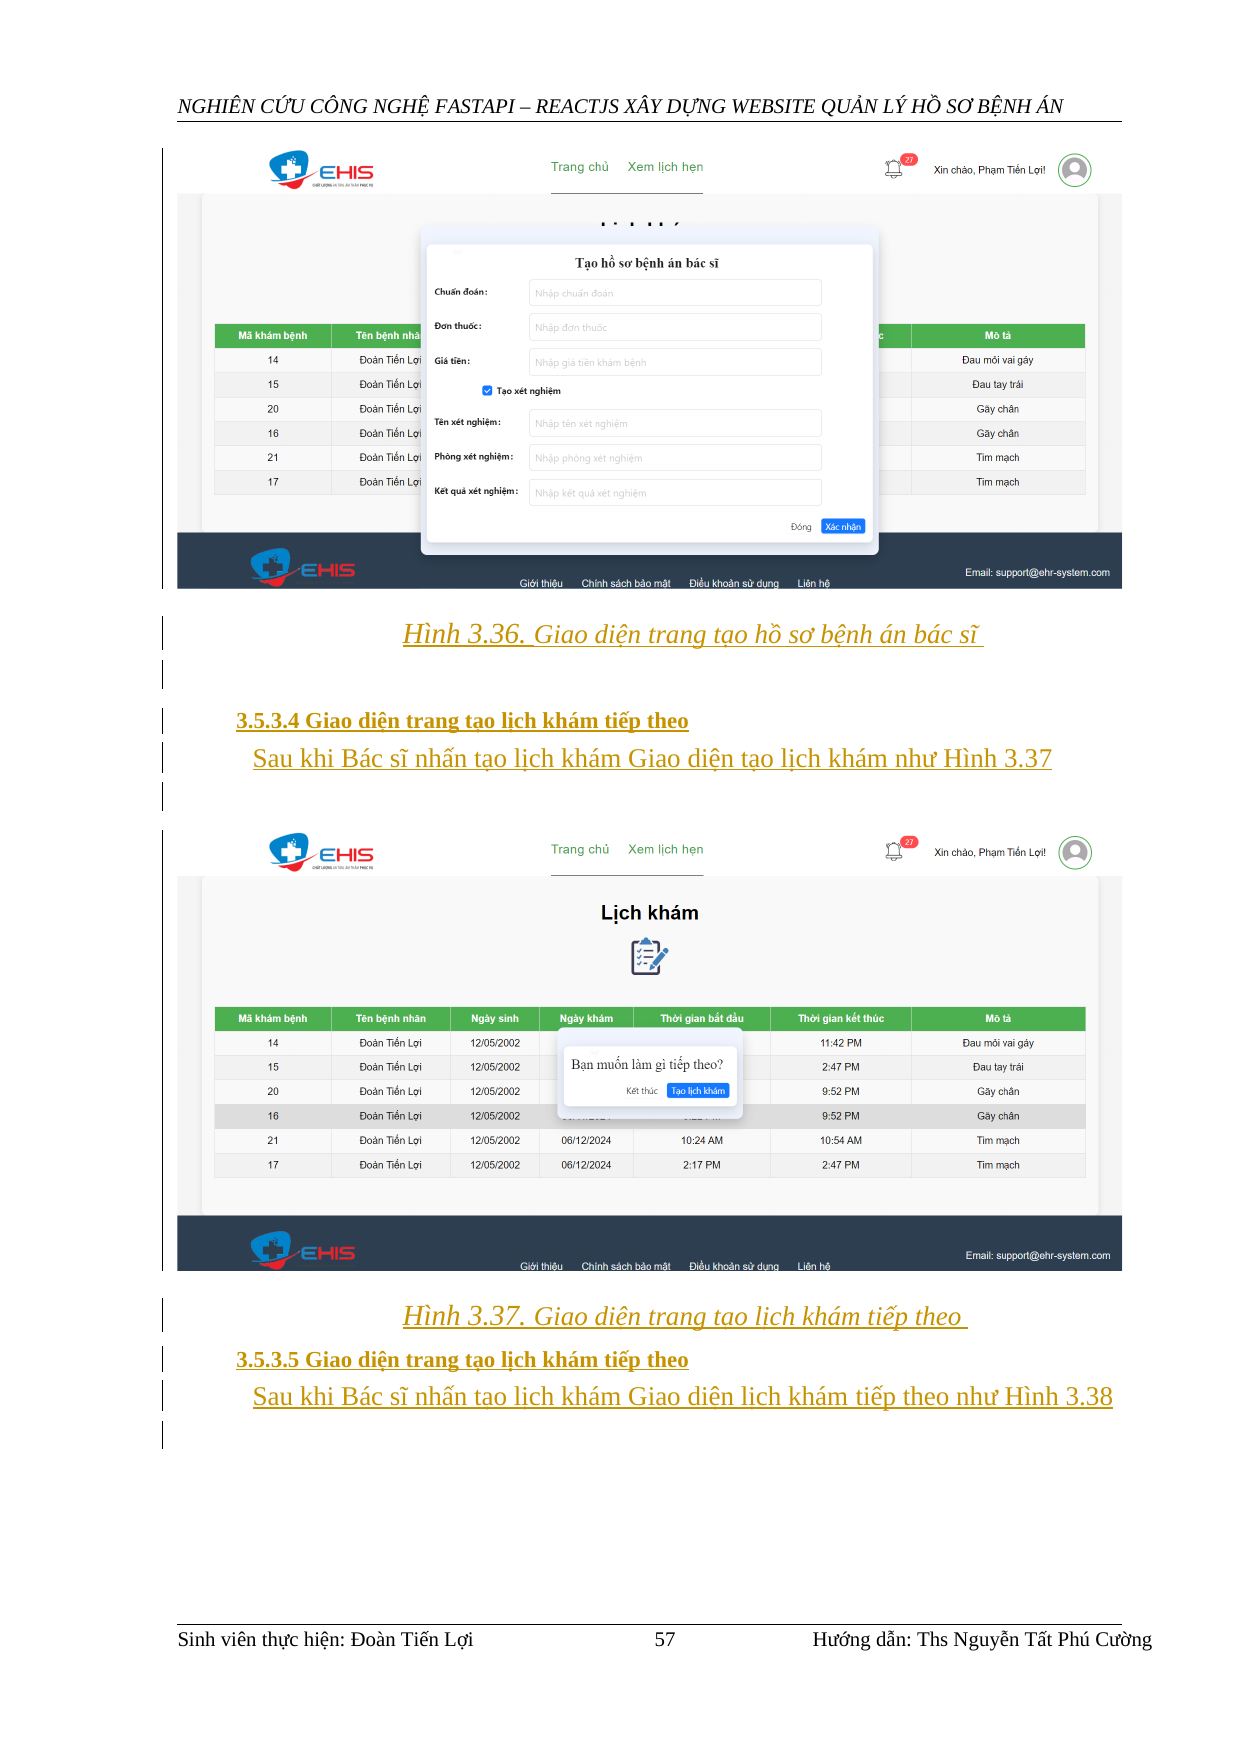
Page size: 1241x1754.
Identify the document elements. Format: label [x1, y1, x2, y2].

picture [177, 830, 1123, 1271]
picture [177, 147, 1123, 589]
